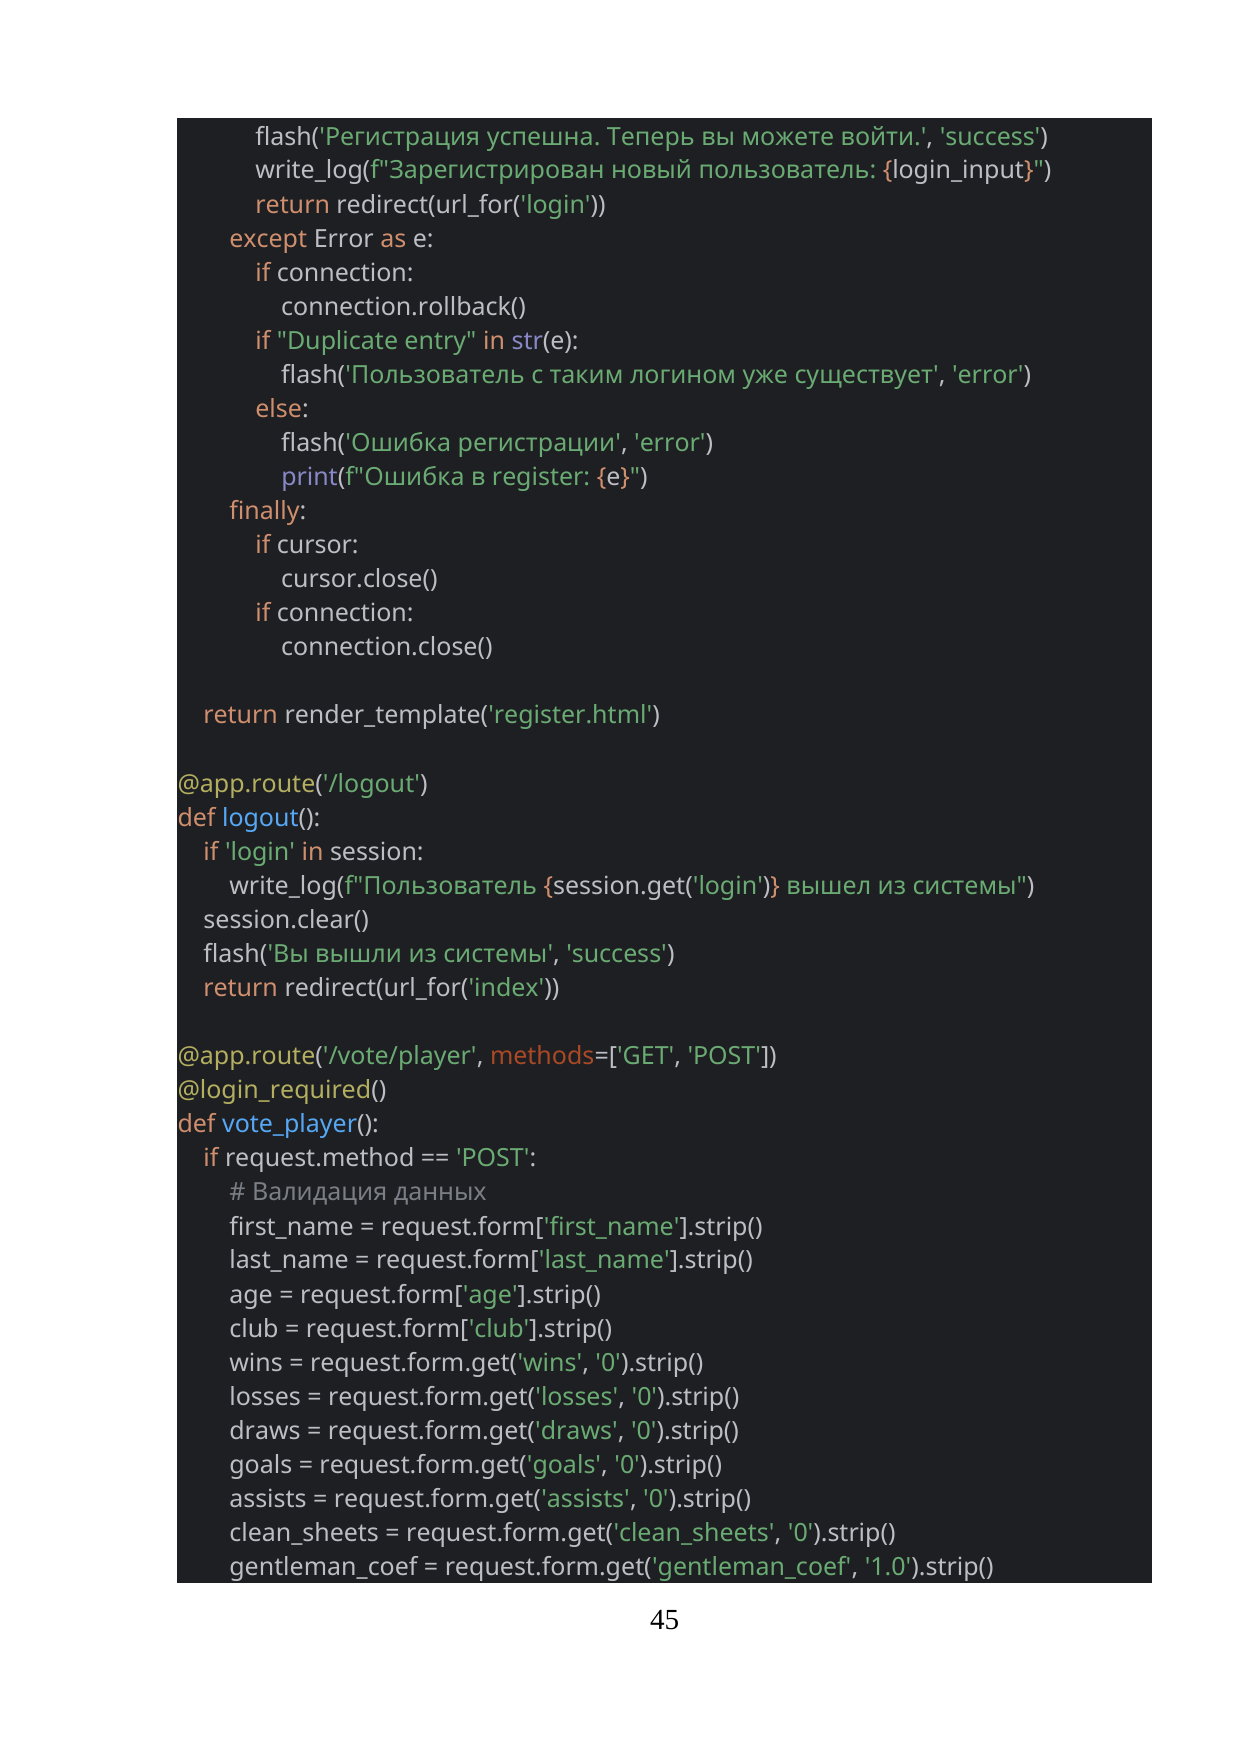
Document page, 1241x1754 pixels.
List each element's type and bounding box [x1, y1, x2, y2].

text [177, 118, 1152, 1583]
